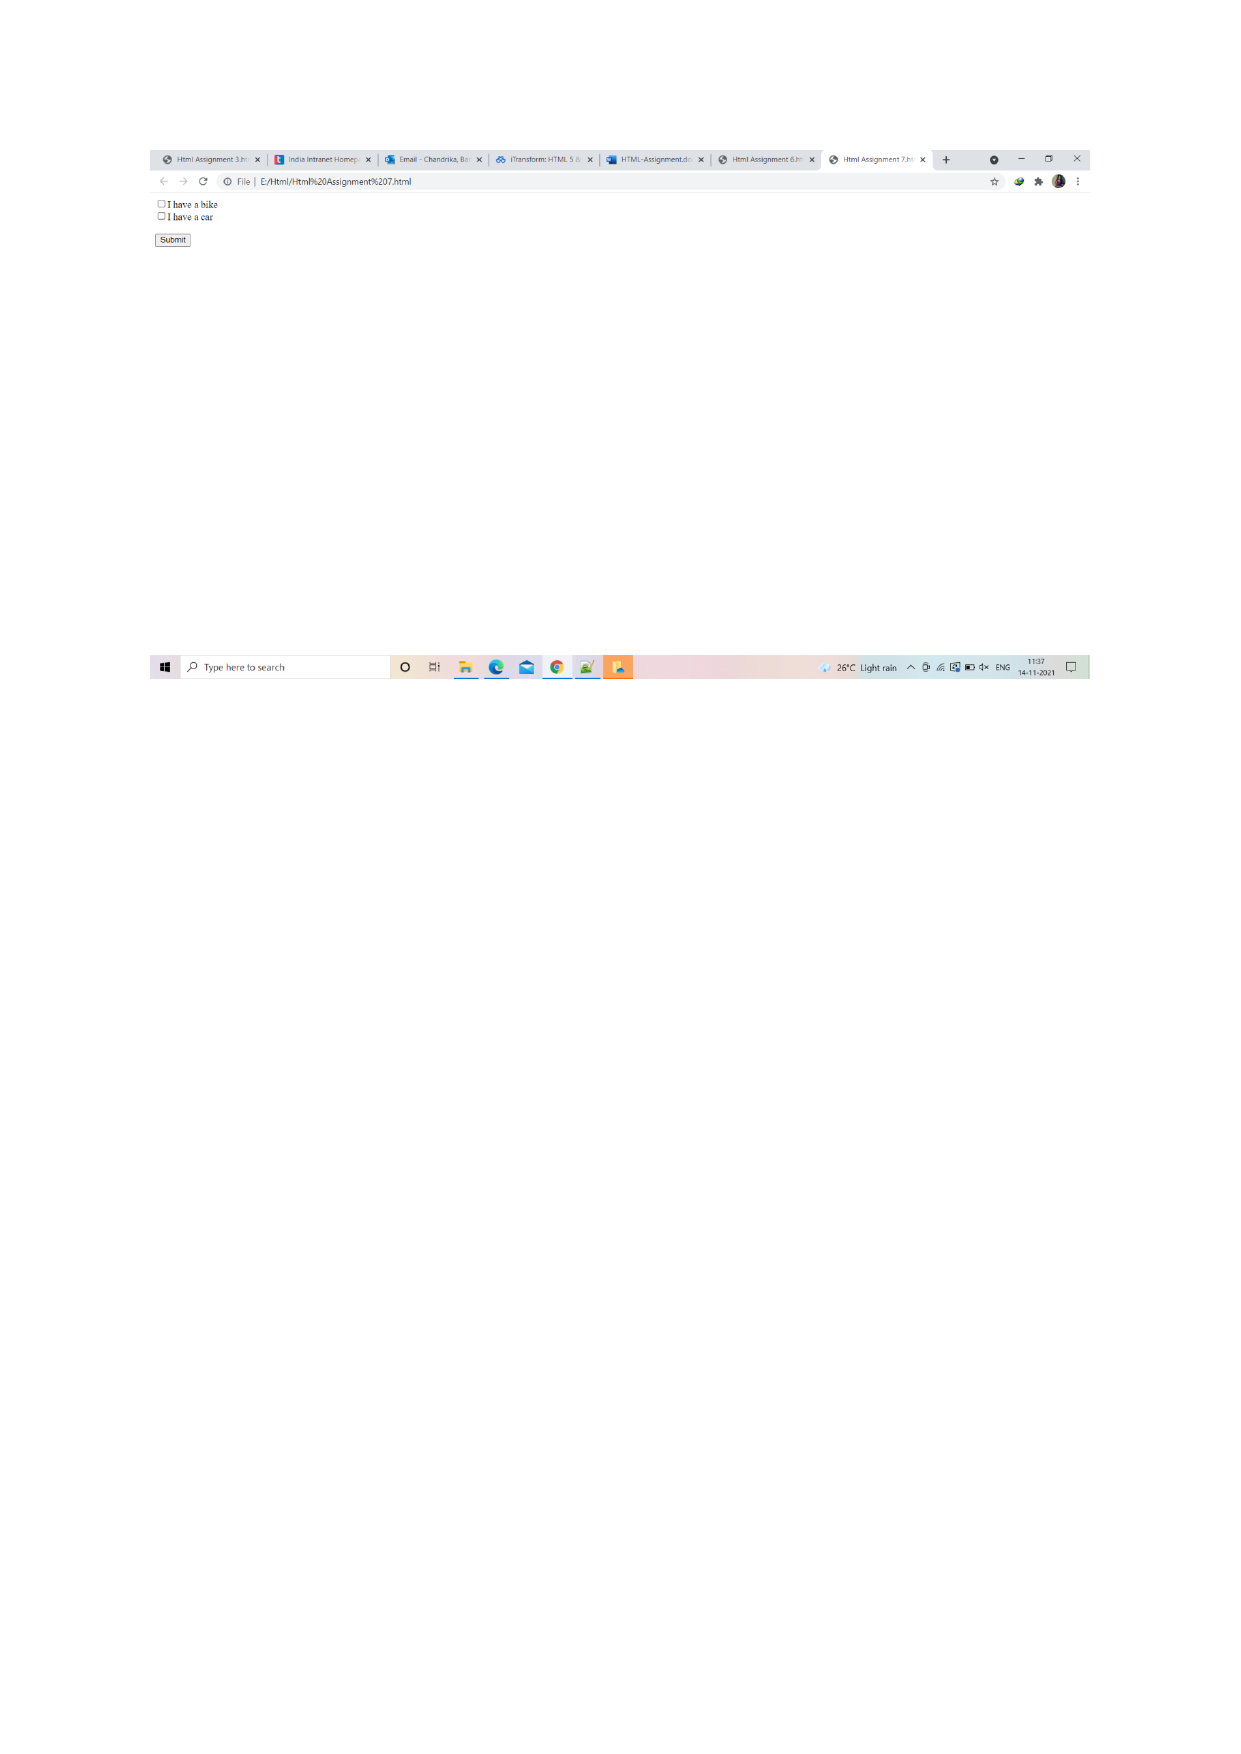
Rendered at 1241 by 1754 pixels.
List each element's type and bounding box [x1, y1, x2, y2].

picture [150, 150, 1091, 679]
